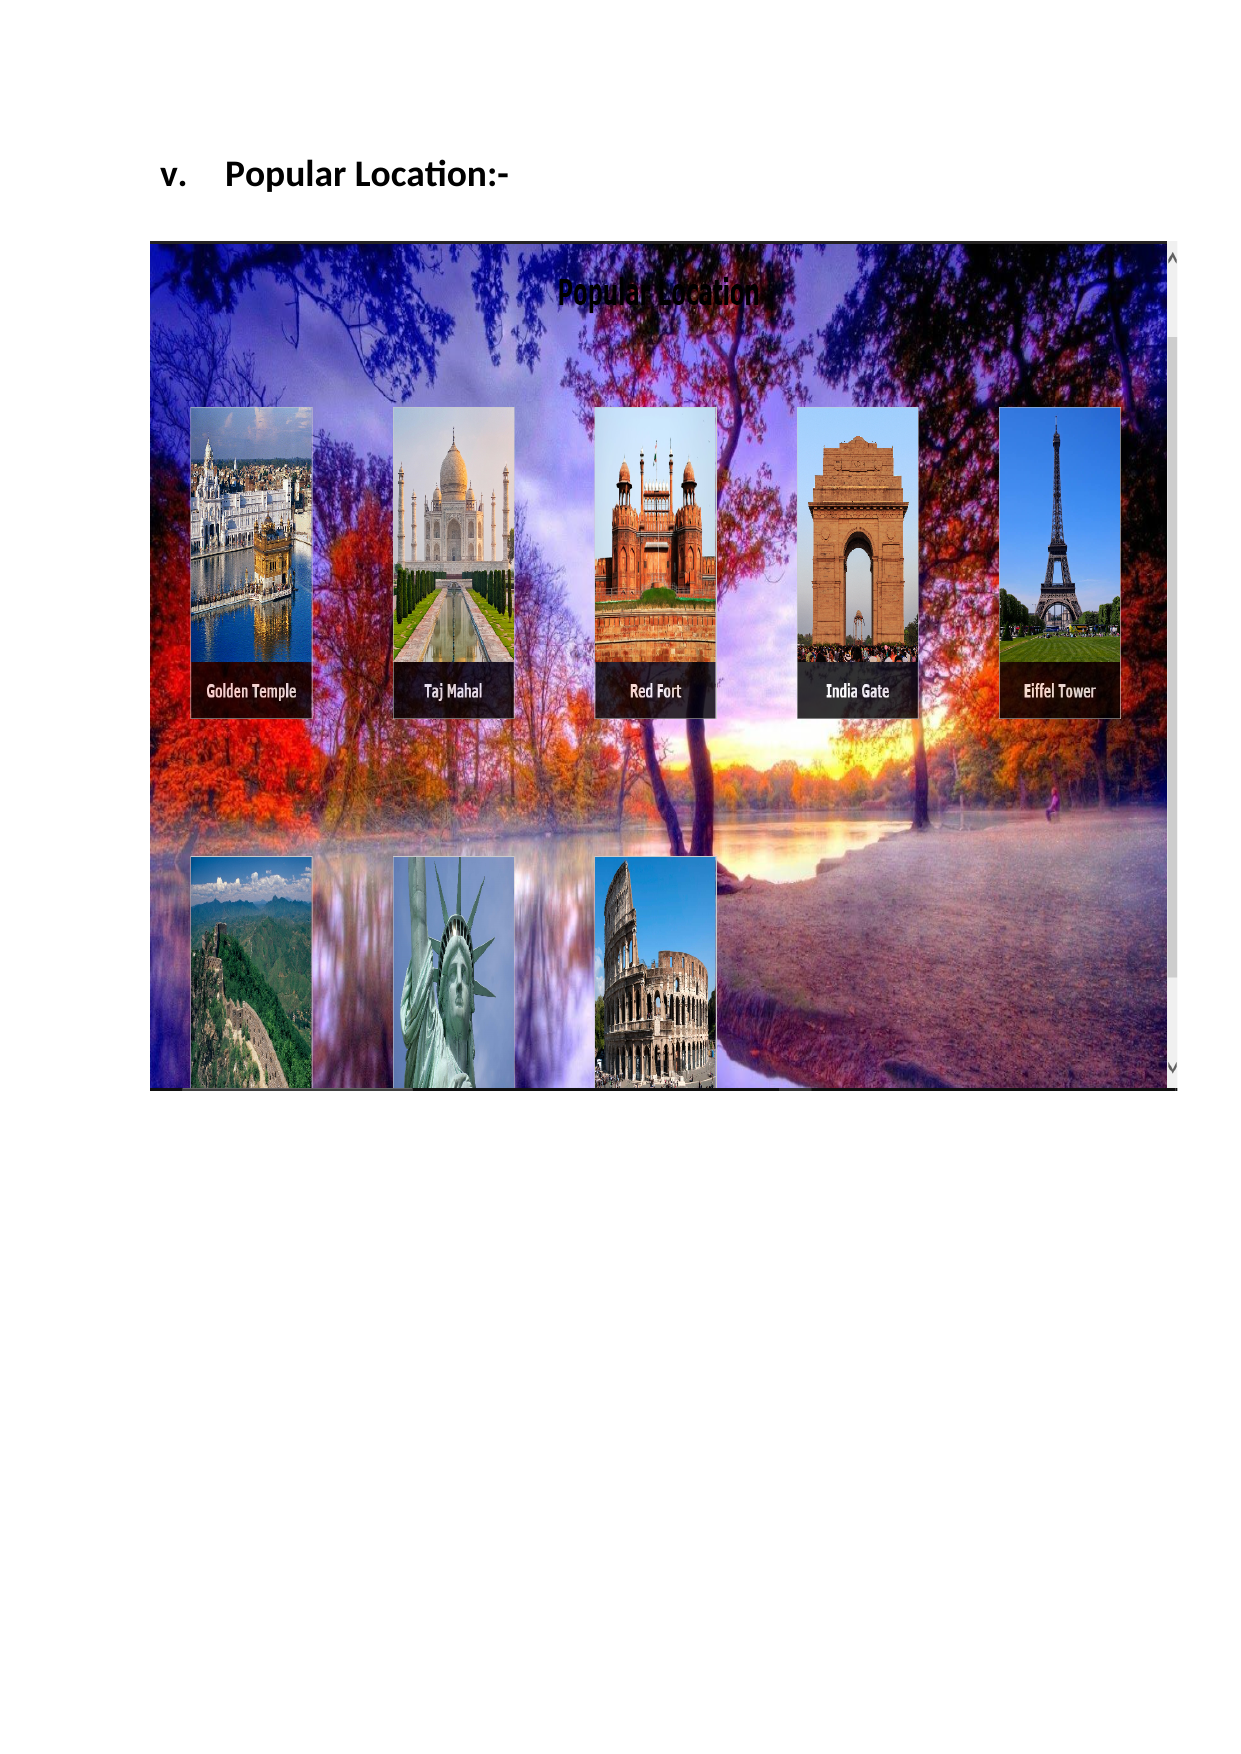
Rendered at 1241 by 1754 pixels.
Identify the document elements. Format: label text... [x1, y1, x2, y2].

list Popular Location:- [187, 150, 1090, 196]
picture [150, 241, 1178, 1091]
